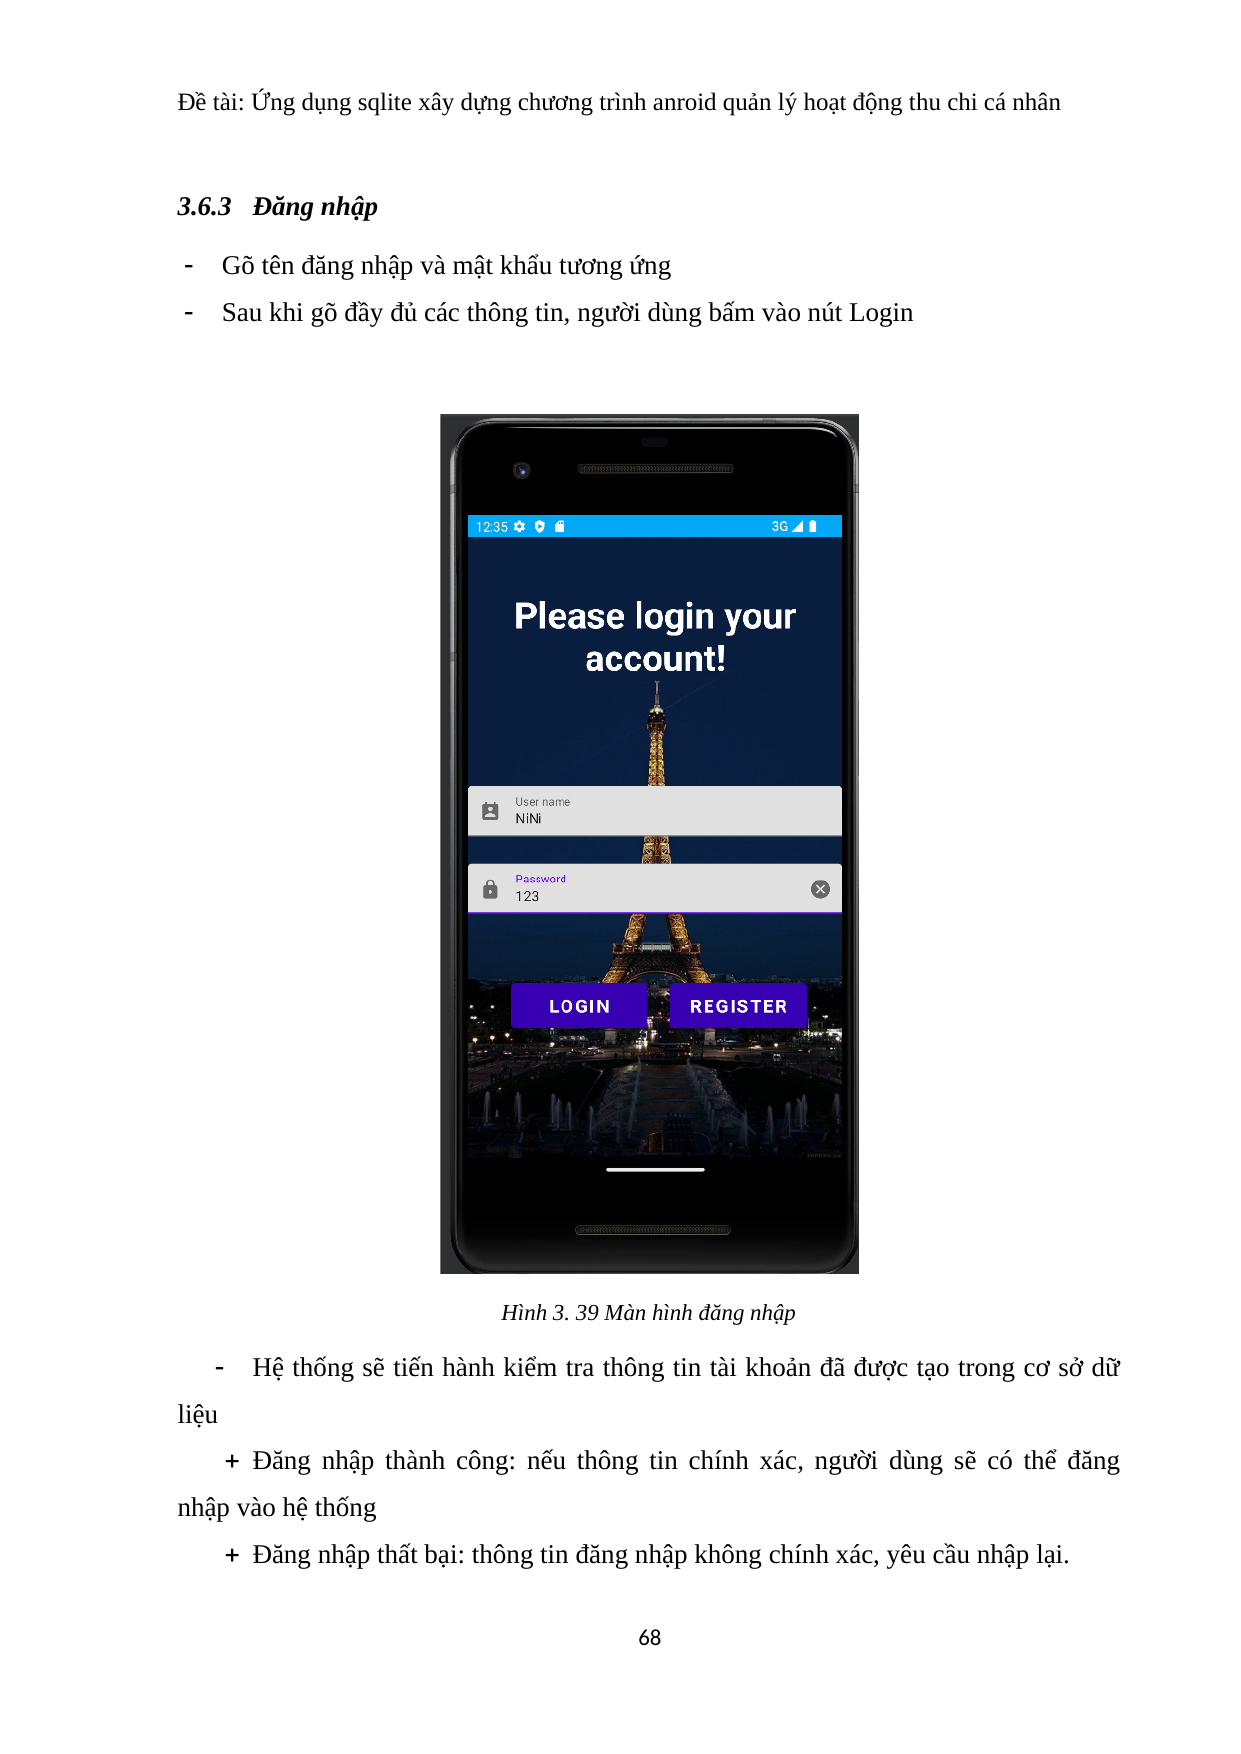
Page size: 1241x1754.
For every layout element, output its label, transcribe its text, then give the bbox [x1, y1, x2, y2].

list Hệ thống sẽ tiến hành kiểm tra thông tin tài khoản đã được tạo trong cơ sở dữ liệu [177, 1351, 1122, 1429]
list Đăng nhập thất bại: thông tin đăng nhập không chính xác, yêu cầu nhập lại. [177, 1538, 1122, 1569]
picture [440, 414, 859, 1274]
list Đăng nhập thành công: nếu thông tin chính xác, người dùng sẽ có thể đăng nhập vào hệ thống [177, 1444, 1122, 1522]
list Đăng nhập [177, 190, 1110, 221]
list Sau khi gõ đầy đủ các thông tin, người dùng bấm vào nút Login [184, 296, 1122, 327]
list Gõ tên đăng nhập và mật khẩu tương ứng [184, 249, 1122, 280]
